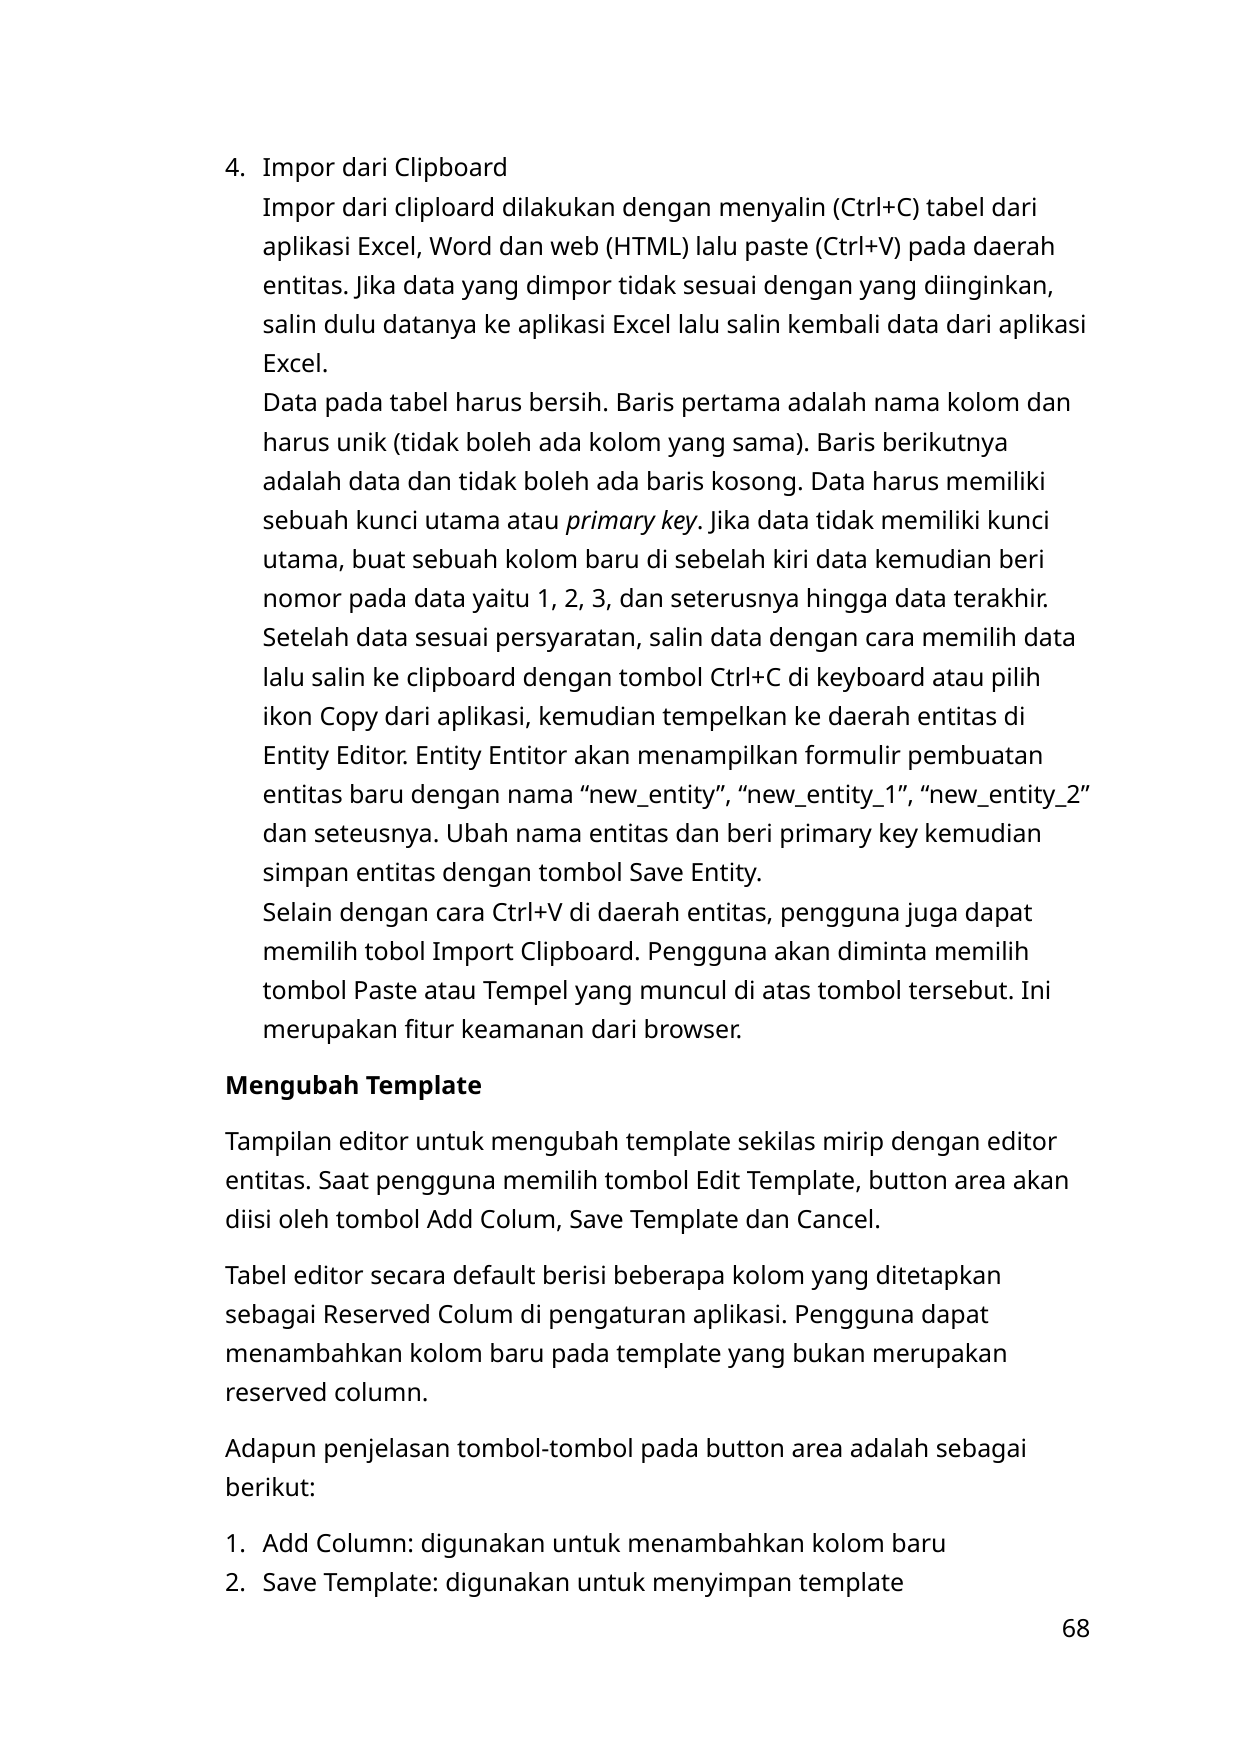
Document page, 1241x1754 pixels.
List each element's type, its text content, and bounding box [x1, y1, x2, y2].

text Mengubah Template [150, 1067, 1090, 1102]
text Tampilan editor untuk mengubah template sekilas mirip dengan editor entitas. Saat pengguna memilih tombol Edit Template, button area akan diisi oleh tombol Add Colum, Save Template dan Cancel. [225, 1123, 1090, 1236]
list Save Template: digunakan untuk menyimpan template [225, 1565, 1090, 1599]
list Data pada tabel harus bersih. Baris pertama adalah nama kolom dan harus unik (tidak boleh ada kolom yang sama). Baris berikutnya adalah data dan tidak boleh ada baris kosong. Data harus memiliki sebuah kunci utama atau primary key. Jika data tidak memiliki kunci utama, buat sebuah kolom baru di sebelah kiri data kemudian beri nomor pada data yaitu 1, 2, 3, dan seterusnya hingga data terakhir. [262, 385, 1090, 615]
list Selain dengan cara Ctrl+V di daerah entitas, pengguna juga dapat memilih tobol Import Clipboard. Pengguna akan diminta memilih tombol Paste atau Tempel yang muncul di atas tombol tersebut. Ini merupakan fitur keamanan dari browser. [262, 894, 1090, 1046]
text Tabel editor secara default berisi beberapa kolom yang ditetapkan sebagai Reserved Colum di pengaturan aplikasi. Pengguna dapat menambahkan kolom baru pada template yang bukan merupakan reserved column. [225, 1257, 1090, 1409]
list Setelah data sesuai persyaratan, salin data dengan cara memilih data lalu salin ke clipboard dengan tombol Ctrl+C di keyboard atau pilih ikon Copy dari aplikasi, kemudian tempelkan ke daerah entitas di Entity Editor. Entity Entitor akan menampilkan formulir pembuatan entitas baru dengan nama “new_entity”, “new_entity_1”, “new_entity_2” dan seteusnya. Ubah nama entitas dan beri primary key kemudian simpan entitas dengan tombol Save Entity. [262, 620, 1090, 889]
list Impor dari cliploard dilakukan dengan menyalin (Ctrl+C) tabel dari aplikasi Excel, Word dan web (HTML) lalu paste (Ctrl+V) pada daerah entitas. Jika data yang dimpor tidak sesuai dengan yang diinginkan, salin dulu datanya ke aplikasi Excel lalu salin kembali data dari aplikasi Excel. [262, 189, 1090, 380]
list Impor dari Clipboard [225, 150, 1090, 184]
text Adapun penjelasan tombol-tombol pada button area adalah sebagai berikut: [225, 1431, 1090, 1504]
list Add Column: digunakan untuk menambahkan kolom baru [225, 1526, 1090, 1560]
